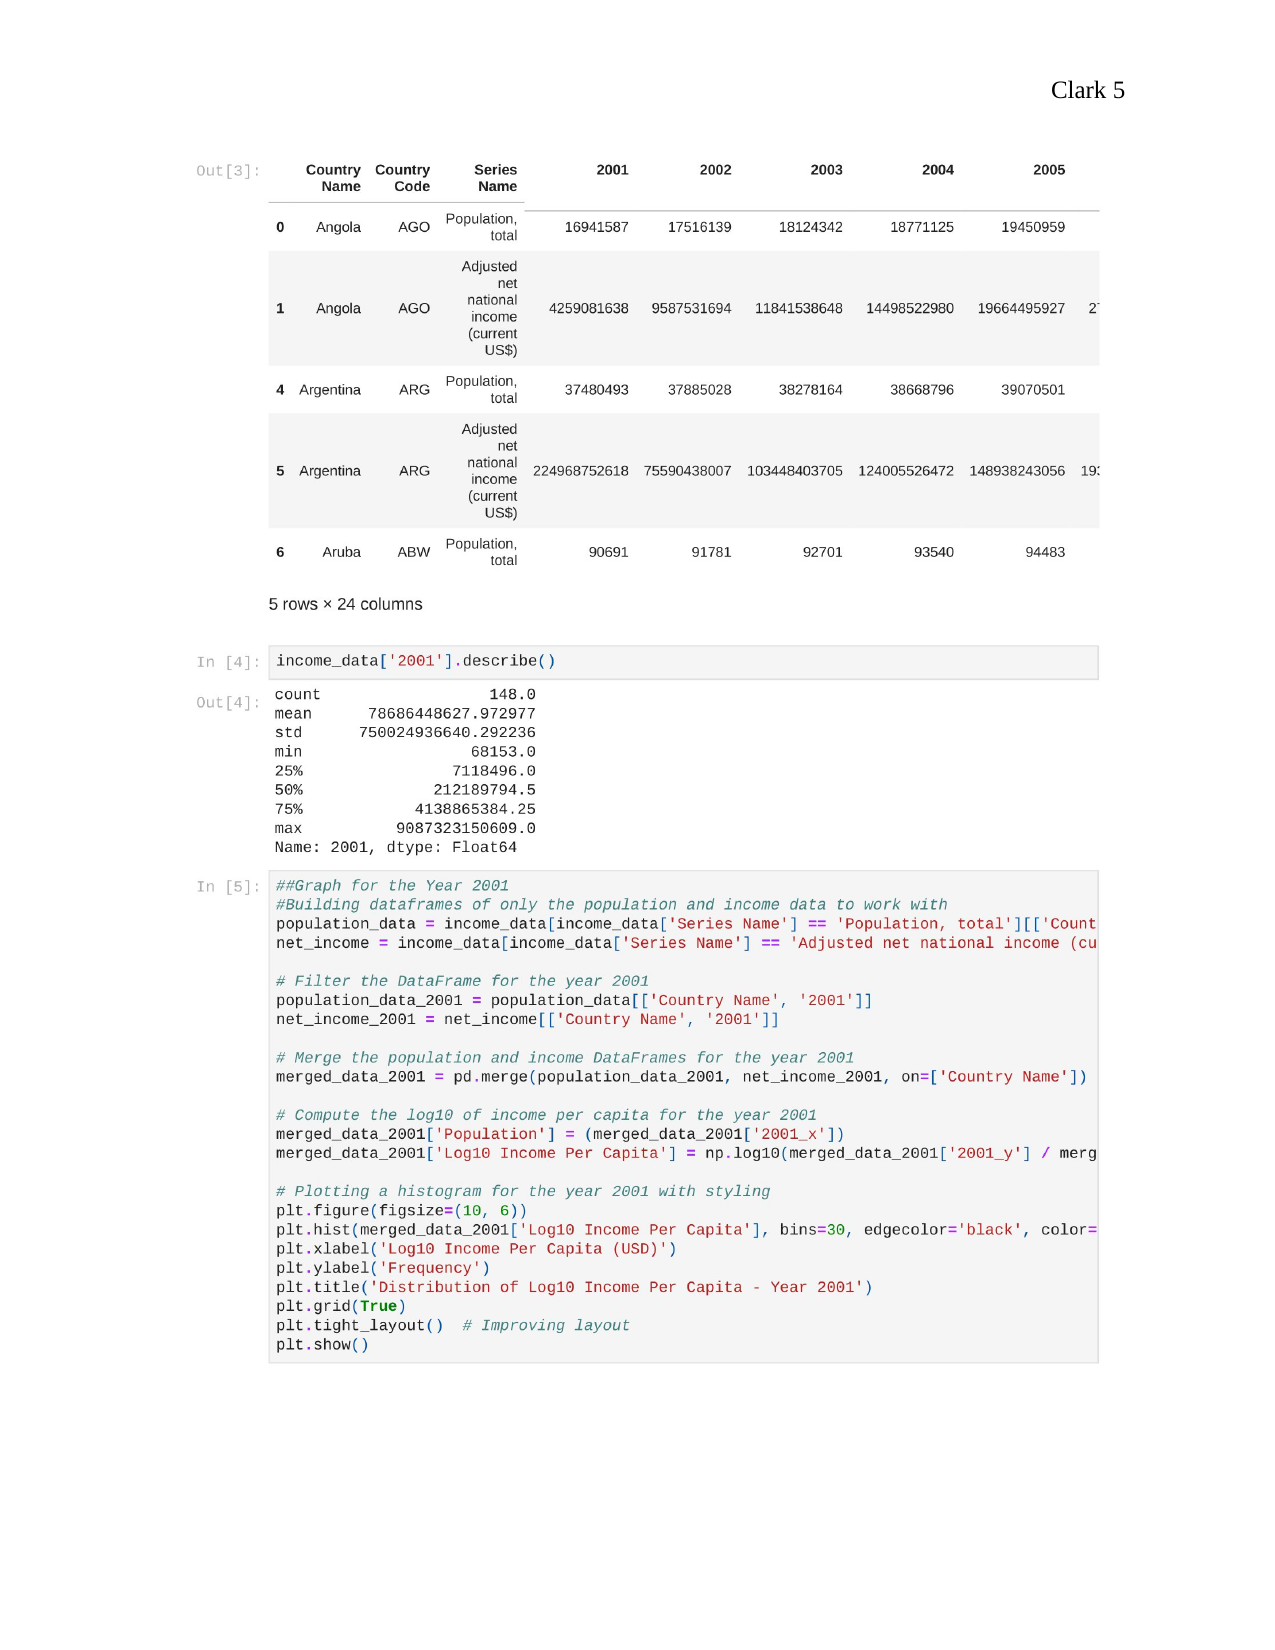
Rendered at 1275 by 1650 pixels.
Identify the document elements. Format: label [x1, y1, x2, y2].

picture [150, 161, 1125, 1423]
